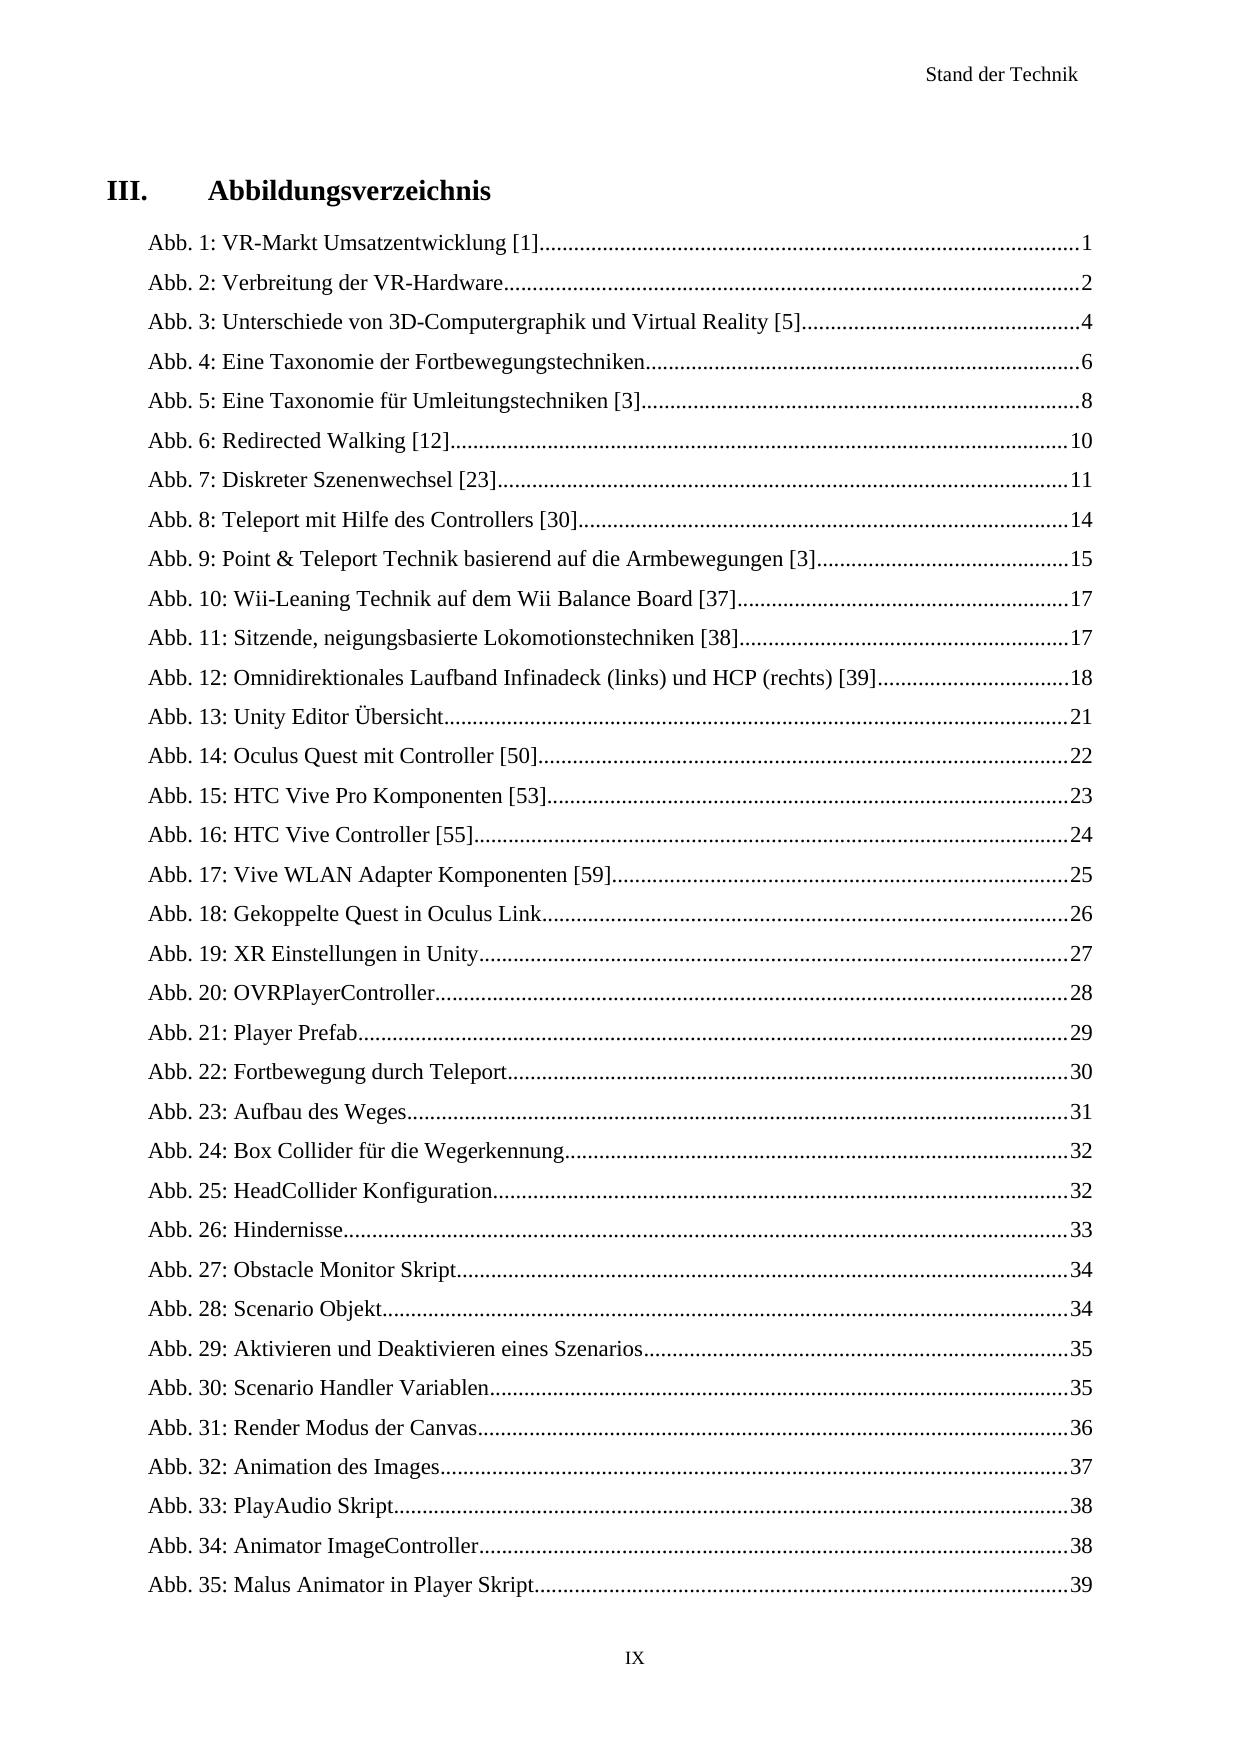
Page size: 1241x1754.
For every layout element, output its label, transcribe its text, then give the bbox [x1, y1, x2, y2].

text Abb. 25: HeadCollider Konfiguration 32 [148, 1177, 1122, 1203]
text Abb. 34: Animator ImageController 38 [148, 1532, 1122, 1558]
text Abb. 28: Scenario Objekt 34 [148, 1295, 1122, 1322]
text Abb. 15: HTC Vive Pro Komponenten [53] 23 [148, 782, 1122, 808]
text Abb. 26: Hindernisse 33 [148, 1216, 1122, 1243]
text Abb. 5: Eine Taxonomie für Umleitungstechniken [3] 8 [148, 387, 1122, 413]
text Abbildungsverzeichnis [148, 173, 1122, 206]
text Abb. 24: Box Collider für die Wegerkennung 32 [148, 1137, 1122, 1164]
text Abb. 29: Aktivieren und Deaktivieren eines Szenarios 35 [148, 1335, 1122, 1361]
text Abb. 9: Point & Teleport Technik basierend auf die Armbewegungen [3] 15 [148, 545, 1122, 571]
text Abb. 14: Oculus Quest mit Controller [50] 22 [148, 742, 1122, 769]
text Abb. 4: Eine Taxonomie der Fortbewegungstechniken 6 [148, 348, 1122, 374]
text Abb. 16: HTC Vive Controller [55] 24 [148, 821, 1122, 848]
text Abb. 33: PlayAudio Skript 38 [148, 1493, 1122, 1519]
text Abb. 8: Teleport mit Hilfe des Controllers [30] 14 [148, 506, 1122, 532]
text Abb. 10: Wii-Leaning Technik auf dem Wii Balance Board [37] 17 [148, 584, 1122, 611]
text Abb. 13: Unity Editor Übersicht 21 [148, 703, 1122, 729]
text Abb. 30: Scenario Handler Variablen 35 [148, 1374, 1122, 1401]
text Abb. 19: XR Einstellungen in Unity 27 [148, 940, 1122, 966]
text Abb. 31: Render Modus der Canvas 36 [148, 1414, 1122, 1440]
text Abb. 35: Malus Animator in Player Skript 39 [148, 1572, 1122, 1598]
text Abb. 7: Diskreter Szenenwechsel [23] 11 [148, 466, 1122, 492]
text Abb. 21: Player Prefab 29 [148, 1019, 1122, 1045]
text Abb. 17: Vive WLAN Adapter Komponenten [59] 25 [148, 861, 1122, 887]
text Abb. 23: Aufbau des Weges 31 [148, 1098, 1122, 1124]
text Abb. 11: Sitzende, neigungsbasierte Lokomotionstechniken [38] 17 [148, 624, 1122, 650]
text Abb. 32: Animation des Images 37 [148, 1453, 1122, 1479]
text Abb. 2: Verbreitung der VR-Hardware 2 [148, 269, 1122, 295]
text Abb. 6: Redirected Walking [12] 10 [148, 427, 1122, 453]
text Abb. 1: VR-Markt Umsatzentwicklung [1] 1 [148, 229, 1122, 256]
text Abb. 27: Obstacle Monitor Skript 34 [148, 1256, 1122, 1282]
text Abb. 18: Gekoppelte Quest in Oculus Link 26 [148, 900, 1122, 927]
text Abb. 20: OVRPlayerController 28 [148, 979, 1122, 1006]
text Abb. 12: Omnidirektionales Laufband Infinadeck (links) und HCP (rechts) [39] 18 [148, 663, 1122, 690]
text Abb. 3: Unterschiede von 3D-Computergraphik und Virtual Reality [5] 4 [148, 308, 1122, 334]
text Abb. 22: Fortbewegung durch Teleport 30 [148, 1058, 1122, 1085]
